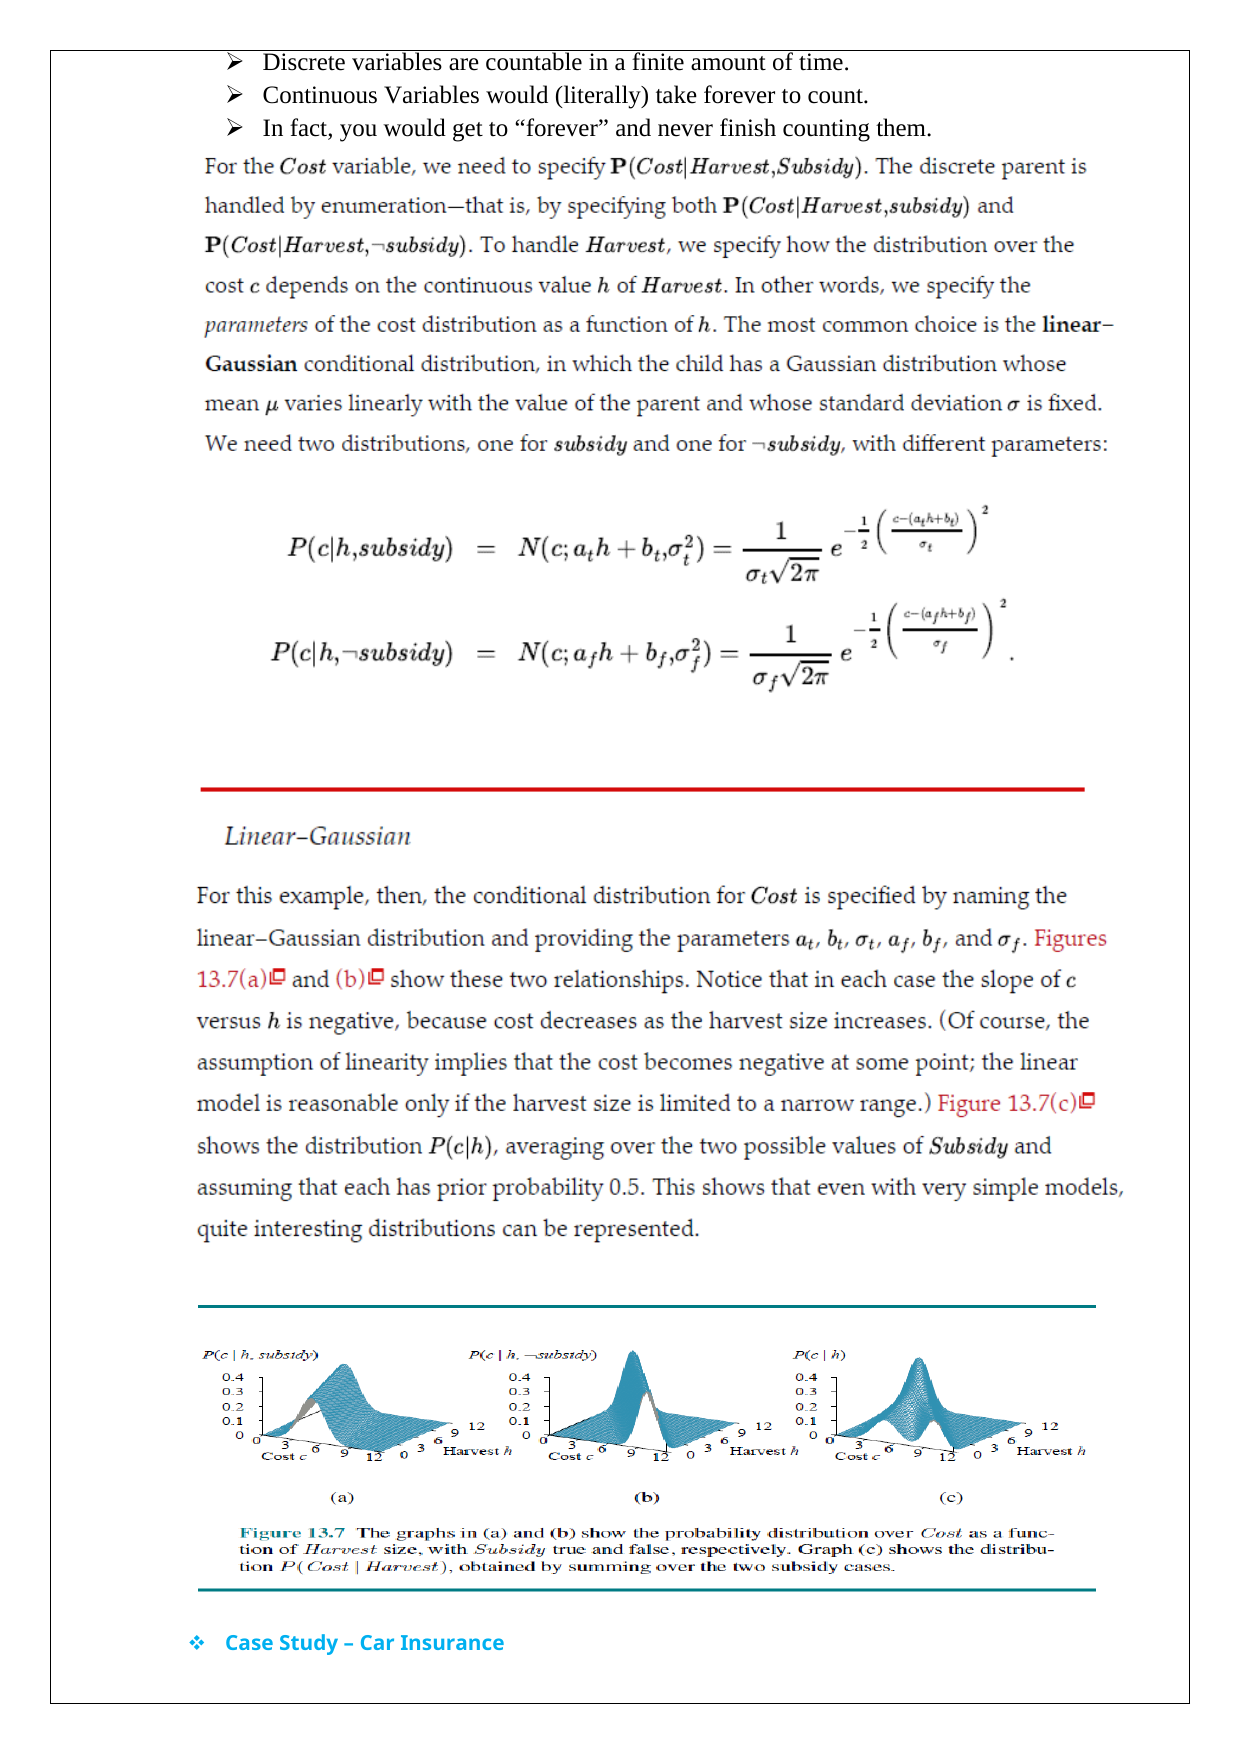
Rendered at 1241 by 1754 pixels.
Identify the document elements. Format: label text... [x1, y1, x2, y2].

picture [187, 1295, 1128, 1607]
picture [187, 490, 1128, 863]
picture [187, 883, 1128, 1275]
list Case Study – Car Insurance [187, 1628, 1090, 1656]
list Discrete variables are countable in a finite amount of time. [225, 51, 1090, 76]
picture [187, 146, 1128, 470]
list Continuous Variables would (literally) take forever to count. [225, 80, 1090, 109]
list In fact, you would get to “forever” and never finish counting them. [225, 113, 1090, 142]
